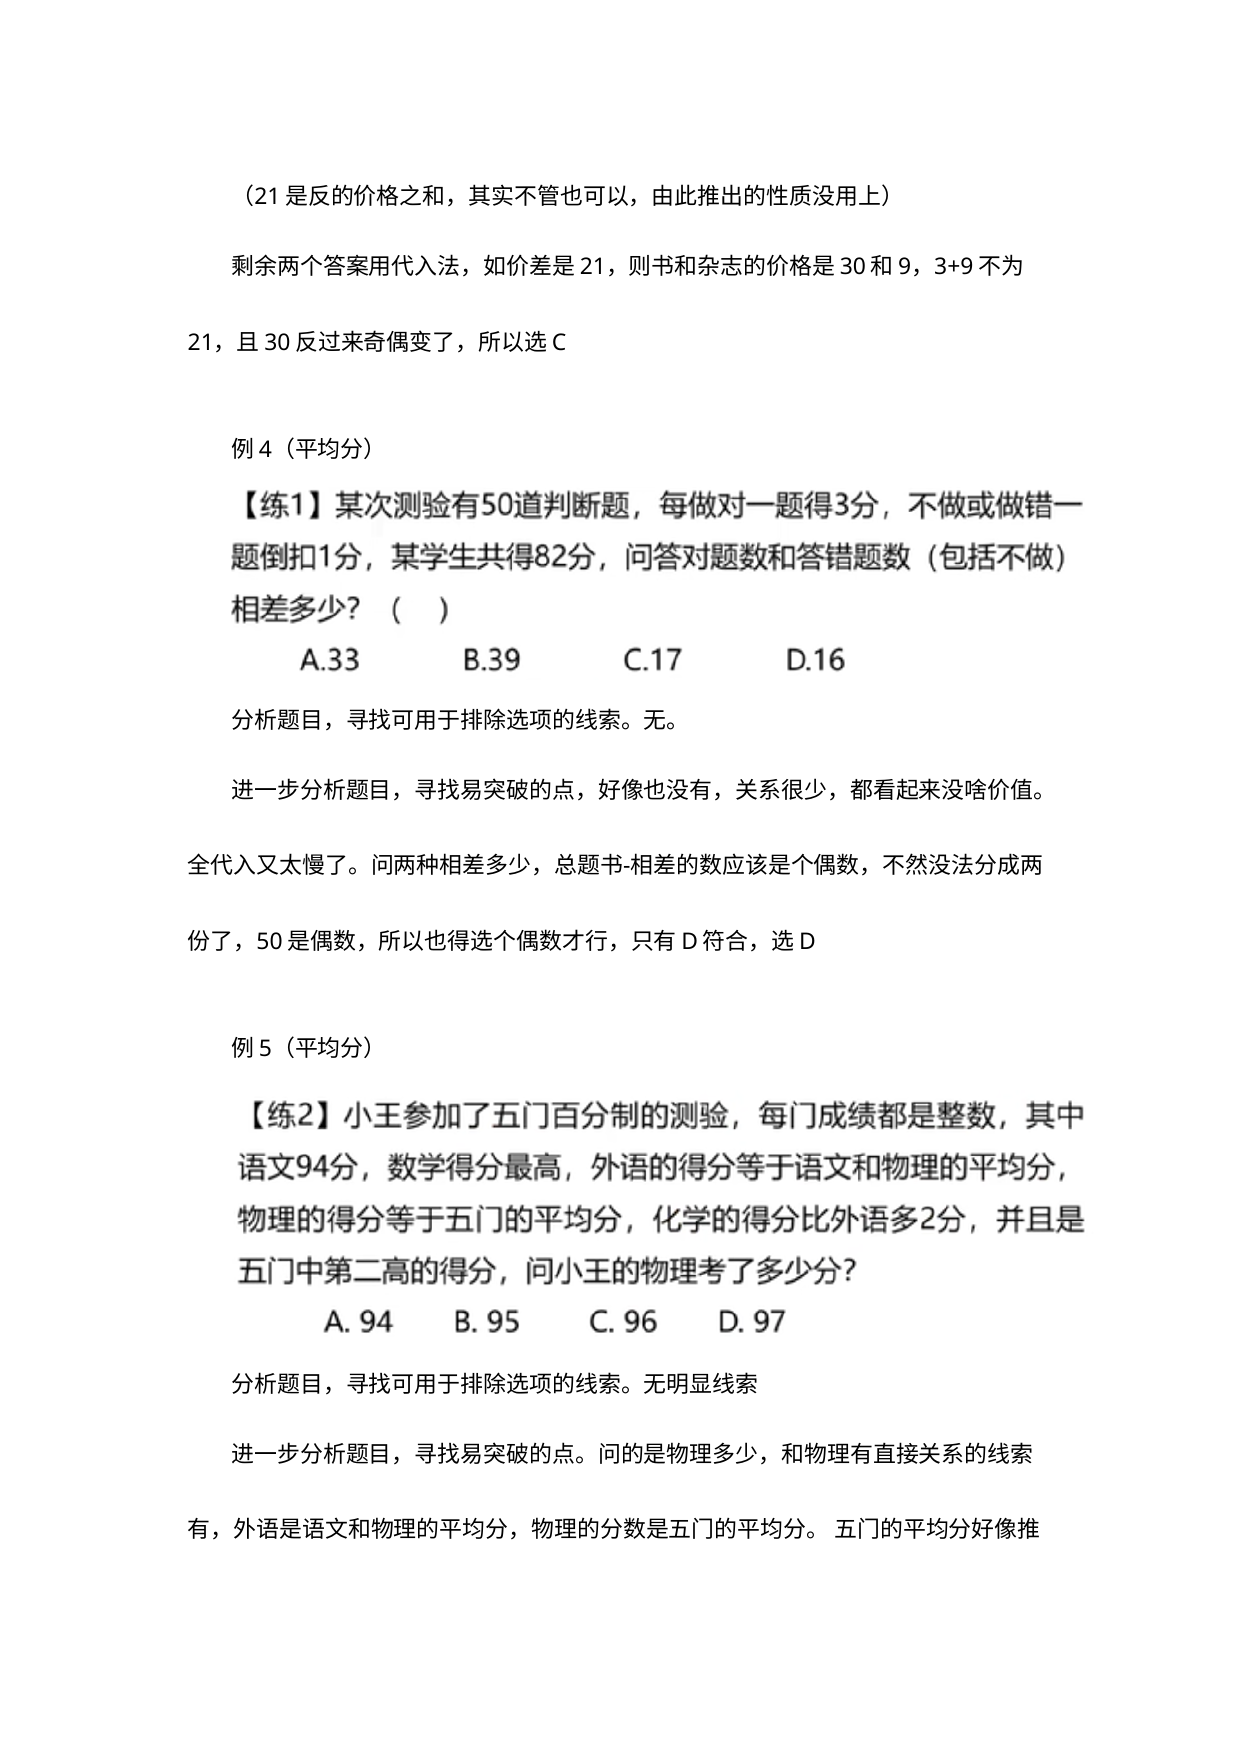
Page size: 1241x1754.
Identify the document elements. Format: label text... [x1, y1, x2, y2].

text 进一步分析题目，寻找易突破的点，好像也没有，关系很少，都看起来没啥价值。全代入又太慢了。问两种相差多少，总题书-相差的数应该是个偶数，不然没法分成两份了，50是偶数，所以也得选个偶数才行，只有D符合，选D [187, 756, 1053, 972]
picture [231, 487, 1096, 680]
text （21是反的价格之和，其实不管也可以，由此推出的性质没用上） [187, 162, 1053, 227]
text 分析题目，寻找可用于排除选项的线索。无明显线索 [187, 1350, 1053, 1415]
text 例5（平均分） [187, 1014, 1053, 1079]
text 分析题目，寻找可用于排除选项的线索。无。 [187, 686, 1053, 751]
text 例4（平均分） [187, 415, 1053, 480]
picture [231, 1090, 1097, 1340]
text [187, 1420, 1053, 1560]
text 剩余两个答案用代入法，如价差是21，则书和杂志的价格是30和9，3+9不为21，且30反过来奇偶变了，所以选C [187, 232, 1053, 373]
